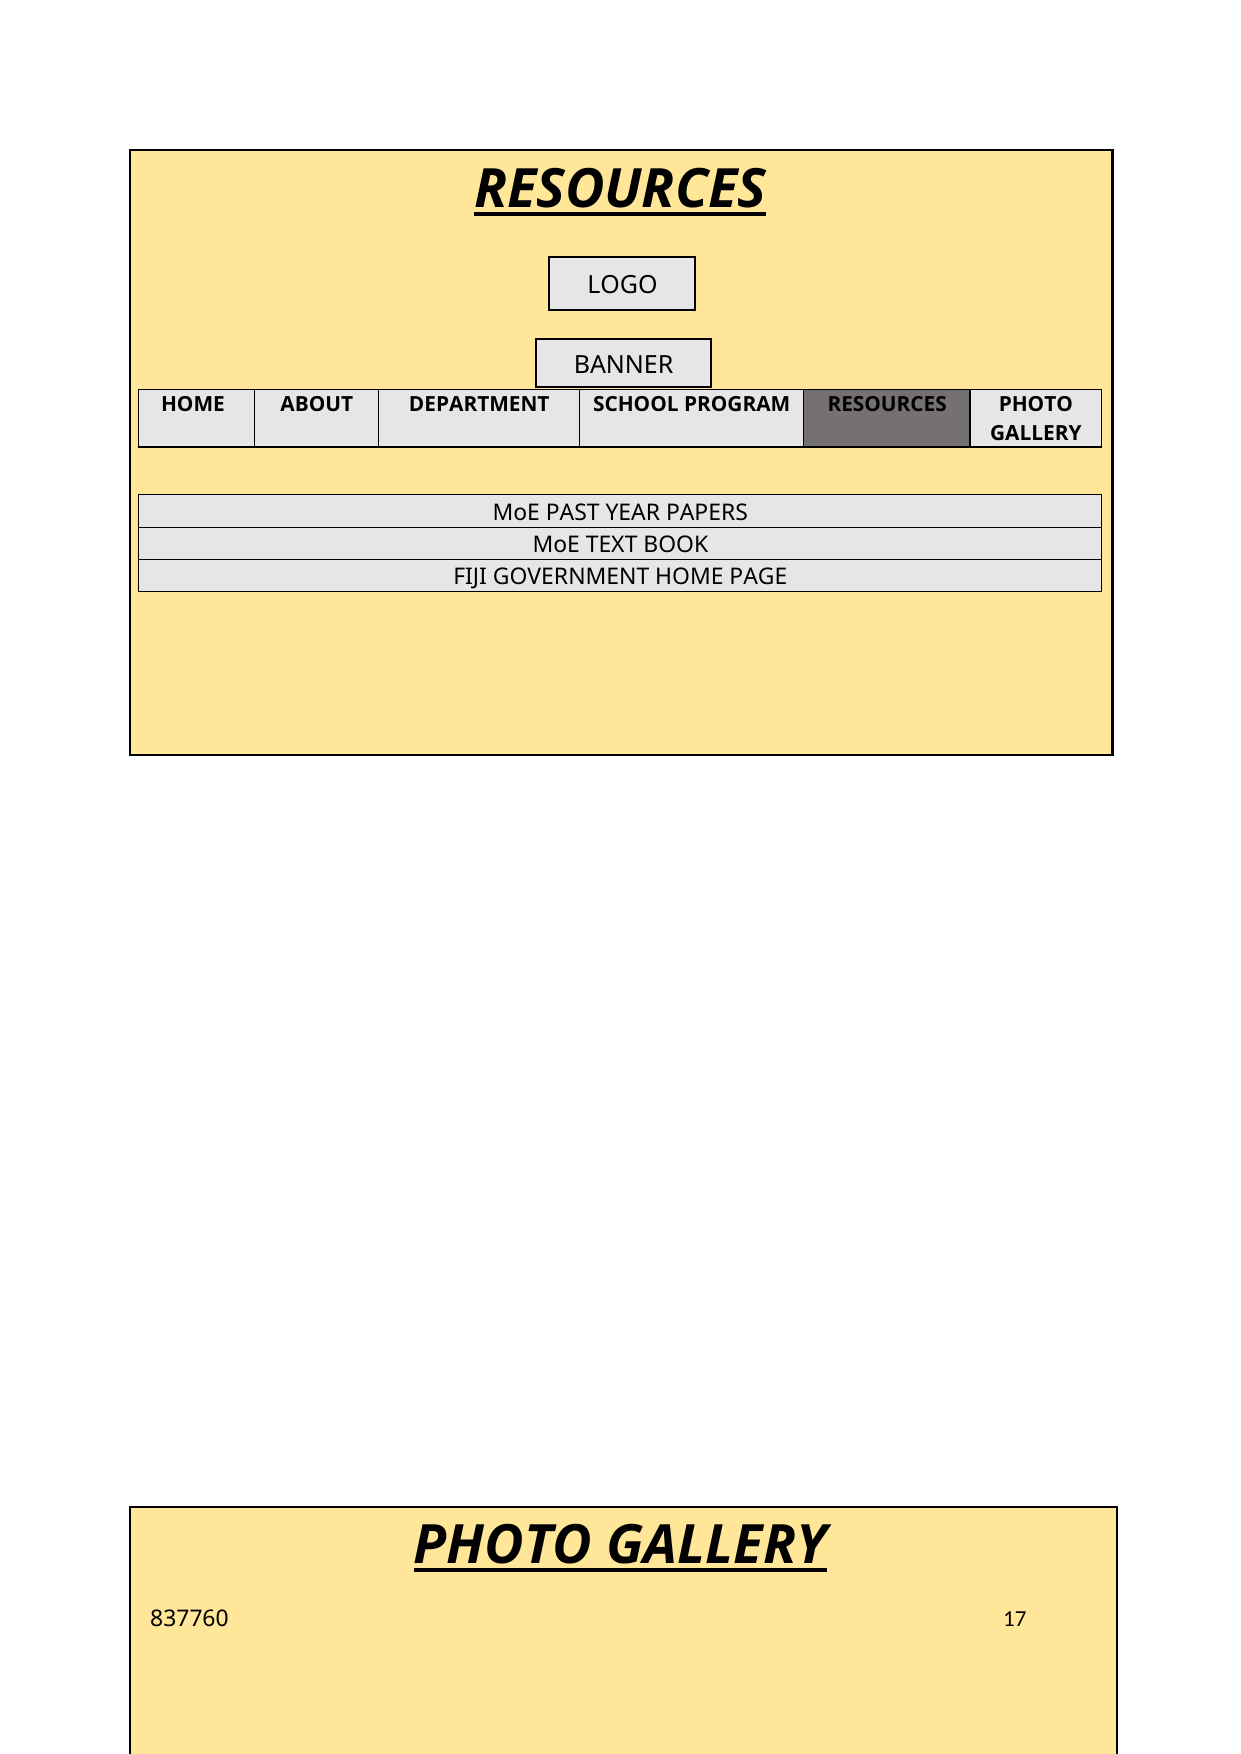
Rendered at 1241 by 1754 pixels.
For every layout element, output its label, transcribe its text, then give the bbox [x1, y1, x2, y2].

table_cell MoE TEXT BOOK [139, 528, 1101, 559]
table_header RESOURCES [804, 390, 969, 446]
table_header DEPARTMENT [379, 390, 579, 446]
table_header PHOTO GALLERY [971, 390, 1101, 446]
text PHOTO GALLERY [150, 1505, 1090, 1579]
table_header SCHOOL PROGRAM [580, 390, 803, 446]
table_header HOME [139, 390, 254, 446]
table_header MoE PAST YEAR PAPERS [139, 495, 1101, 527]
text RESOURCES [150, 150, 1090, 224]
table_header ABOUT [255, 390, 378, 446]
table_cell FIJI GOVERNMENT HOME PAGE [139, 560, 1101, 591]
